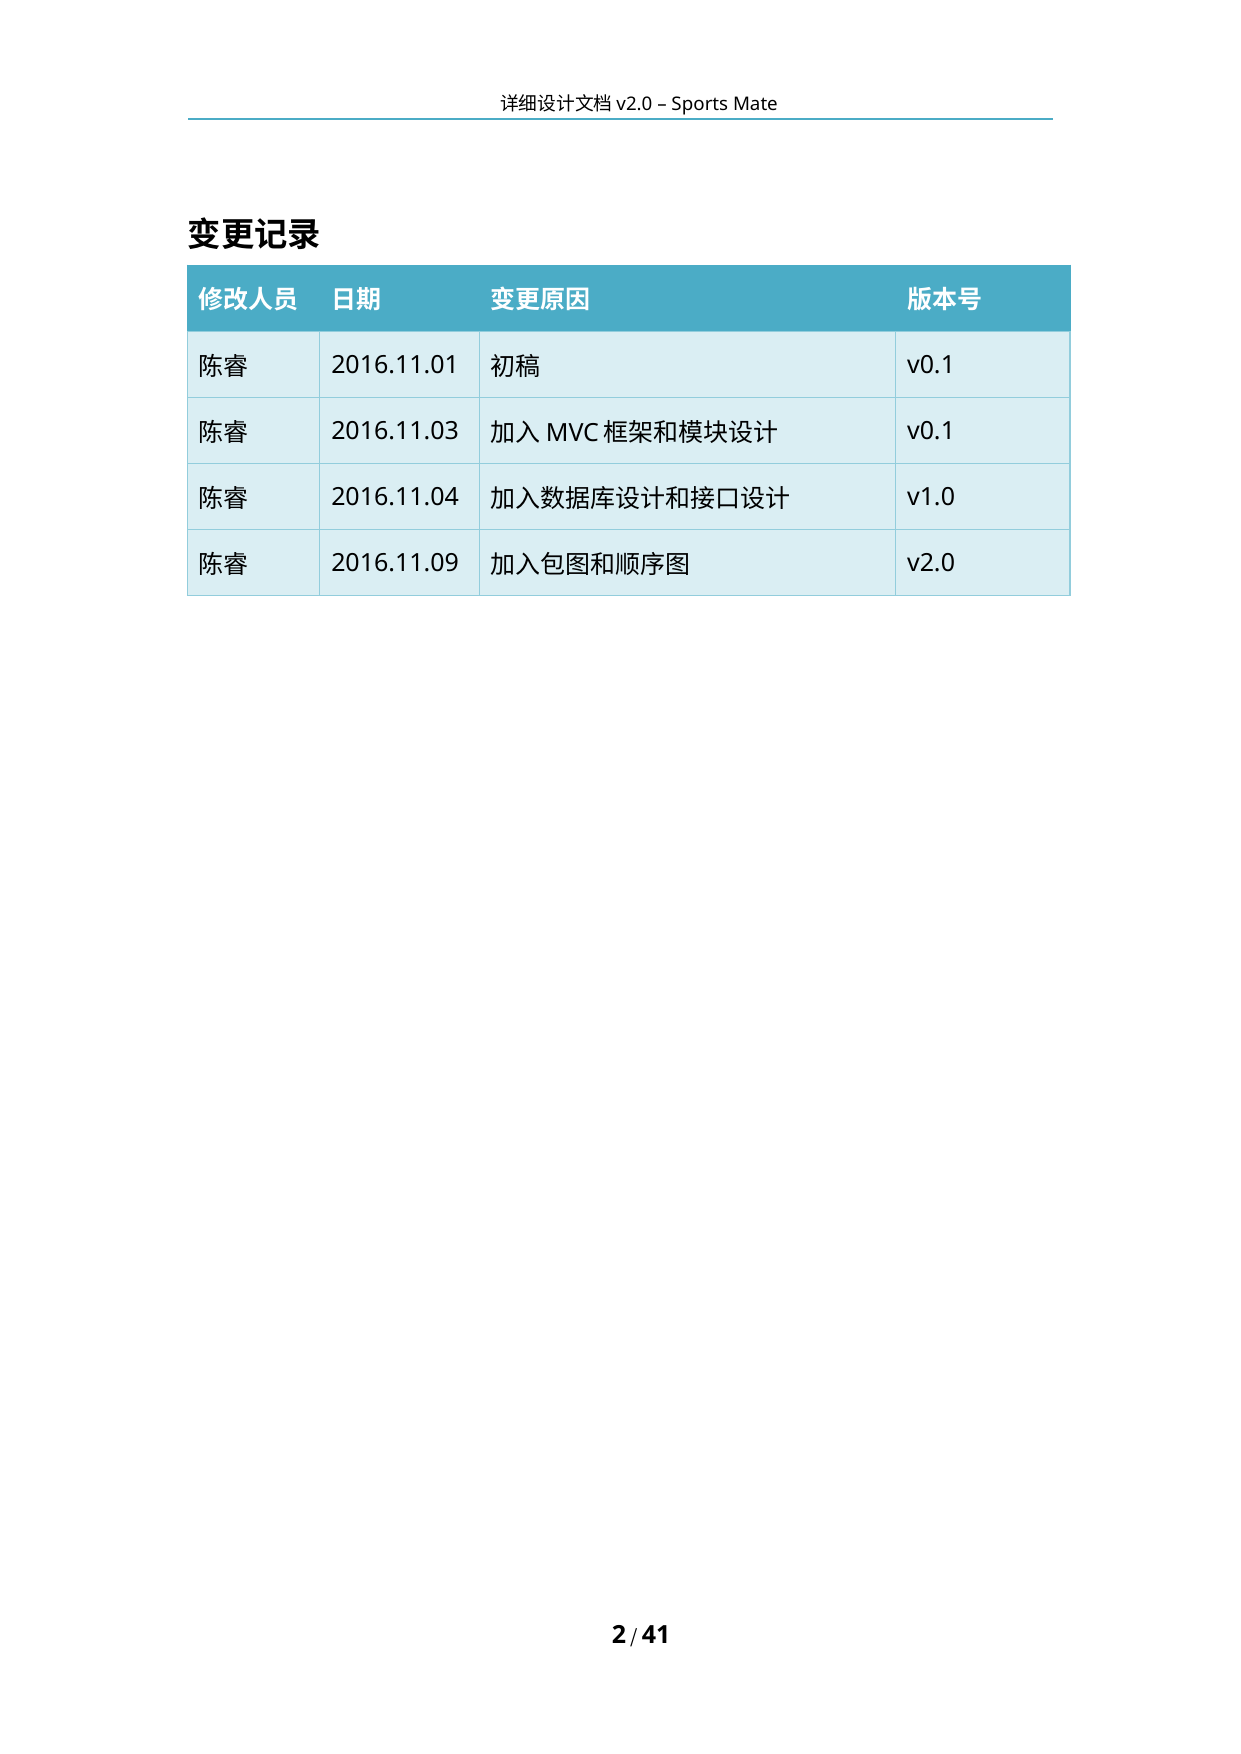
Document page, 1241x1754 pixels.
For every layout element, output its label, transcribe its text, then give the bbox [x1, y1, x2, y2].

table_cell 陈睿 [188, 332, 319, 397]
table_cell 陈睿 [188, 464, 319, 529]
table_header 变更原因 [479, 266, 896, 331]
table_cell 陈睿 [188, 530, 319, 595]
table_cell 加入数据库设计和接口设计 [480, 464, 895, 529]
table_cell 加入MVC框架和模块设计 [480, 398, 895, 463]
table_cell 初稿 [480, 332, 895, 397]
text 变更记录 [187, 199, 1053, 264]
table_cell 2016.11.01 [320, 332, 479, 397]
table_cell 2016.11.09 [320, 530, 479, 595]
table_header 日期 [320, 266, 479, 331]
table_cell v0.1 [896, 398, 1069, 463]
table_cell 2016.11.03 [320, 398, 479, 463]
table_header 修改人员 [188, 266, 320, 331]
table_cell 2016.11.04 [320, 464, 479, 529]
table_cell v1.0 [896, 464, 1069, 529]
table_header 版本号 [896, 266, 1069, 331]
table_cell 加入包图和顺序图 [480, 530, 895, 595]
table_cell v0.1 [896, 332, 1069, 397]
table_cell v2.0 [896, 530, 1069, 595]
table_cell 陈睿 [188, 398, 319, 463]
